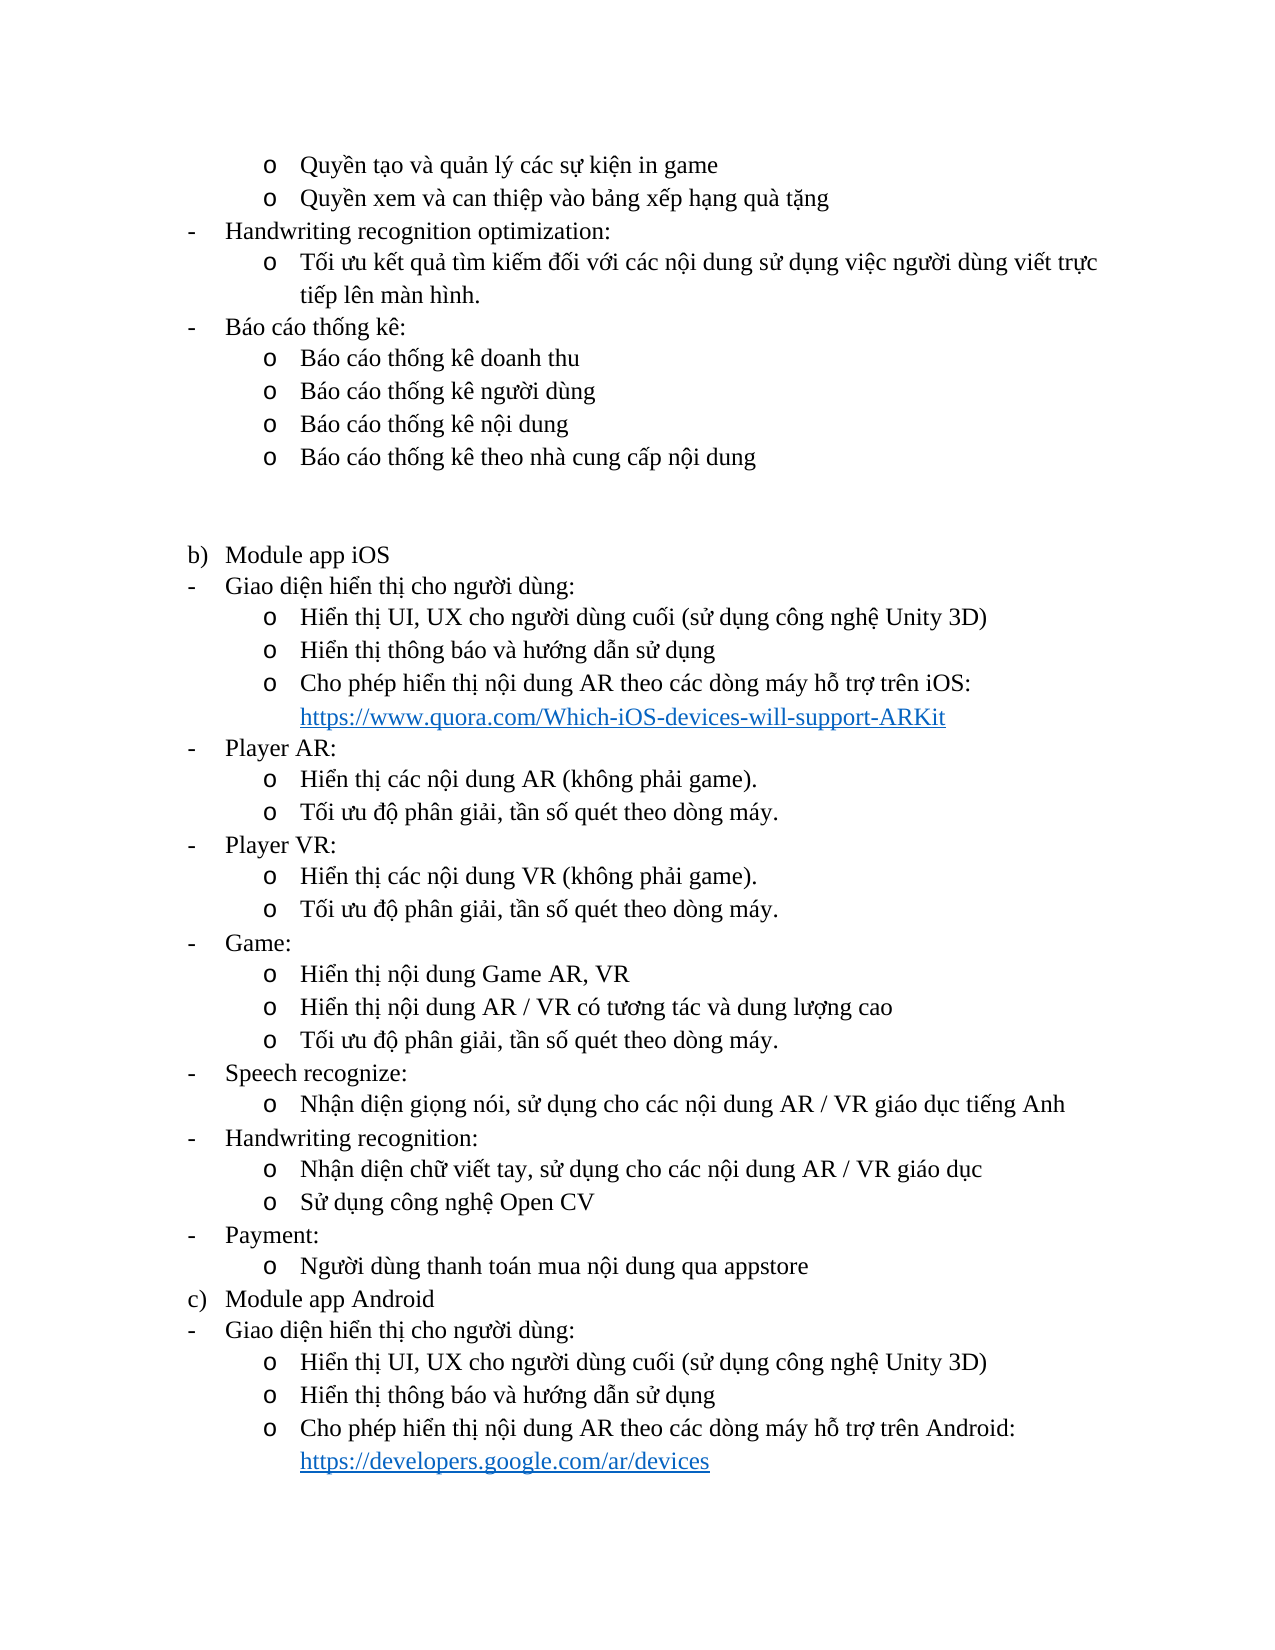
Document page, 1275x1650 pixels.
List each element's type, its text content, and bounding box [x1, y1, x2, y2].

list Speech recognize: [187, 1058, 1125, 1087]
list Tối ưu kết quả tìm kiếm đối với các nội dung sử dụng việc người dùng viết trực tiếp lên màn hình. [262, 247, 1125, 309]
list Người dùng thanh toán mua nội dung qua appstore [262, 1251, 1125, 1282]
list Player AR: [187, 733, 1125, 761]
list Payment: [187, 1220, 1125, 1249]
list Module app Android [187, 1284, 1125, 1313]
list Giao diện hiển thị cho người dùng: [187, 571, 1125, 600]
list Hiển thị nội dung AR / VR có tương tác và dung lượng cao [262, 992, 1125, 1023]
list Hiển thị UI, UX cho người dùng cuối (sử dụng công nghệ Unity 3D) [262, 1347, 1125, 1377]
list Handwriting recognition: [187, 1123, 1125, 1151]
list Giao diện hiển thị cho người dùng: [187, 1316, 1125, 1344]
list Hiển thị thông báo và hướng dẫn sử dụng [262, 635, 1125, 666]
list Báo cáo thống kê người dùng [262, 376, 1125, 407]
list Hiển thị thông báo và hướng dẫn sử dụng [262, 1380, 1125, 1411]
list Quyền tạo và quản lý các sự kiện in game [262, 150, 1125, 181]
list Nhận diện giọng nói, sử dụng cho các nội dung AR / VR giáo dục tiếng Anh [262, 1089, 1125, 1120]
list Hiển thị các nội dung AR (không phải game). [262, 764, 1125, 794]
list Cho phép hiển thị nội dung AR theo các dòng máy hỗ trợ trên Android: https://developers.google.com/ar/devices [262, 1413, 1125, 1475]
list Player VR: [187, 830, 1125, 859]
list Nhận diện chữ viết tay, sử dụng cho các nội dung AR / VR giáo dục [262, 1154, 1125, 1184]
list Game: [187, 928, 1125, 956]
list Hiển thị UI, UX cho người dùng cuối (sử dụng công nghệ Unity 3D) [262, 602, 1125, 633]
list Handwriting recognition optimization: [187, 216, 1125, 245]
list Sử dụng công nghệ Open CV [262, 1187, 1125, 1218]
list Tối ưu độ phân giải, tần số quét theo dòng máy. [262, 1025, 1125, 1056]
list Tối ưu độ phân giải, tần số quét theo dòng máy. [262, 894, 1125, 925]
list Quyền xem và can thiệp vào bảng xếp hạng quà tặng [262, 183, 1125, 214]
list Báo cáo thống kê doanh thu [262, 343, 1125, 373]
list Báo cáo thống kê theo nhà cung cấp nội dung [262, 442, 1125, 473]
list Báo cáo thống kê nội dung [262, 409, 1125, 440]
list Báo cáo thống kê: [187, 312, 1125, 340]
list Hiển thị nội dung Game AR, VR [262, 959, 1125, 989]
list Hiển thị các nội dung VR (không phải game). [262, 861, 1125, 892]
list Cho phép hiển thị nội dung AR theo các dòng máy hỗ trợ trên iOS: https://www.quora.com/Which-iOS-devices-will-support-ARKit [262, 668, 1125, 730]
list Tối ưu độ phân giải, tần số quét theo dòng máy. [262, 797, 1125, 828]
list Module app iOS [187, 540, 1125, 569]
